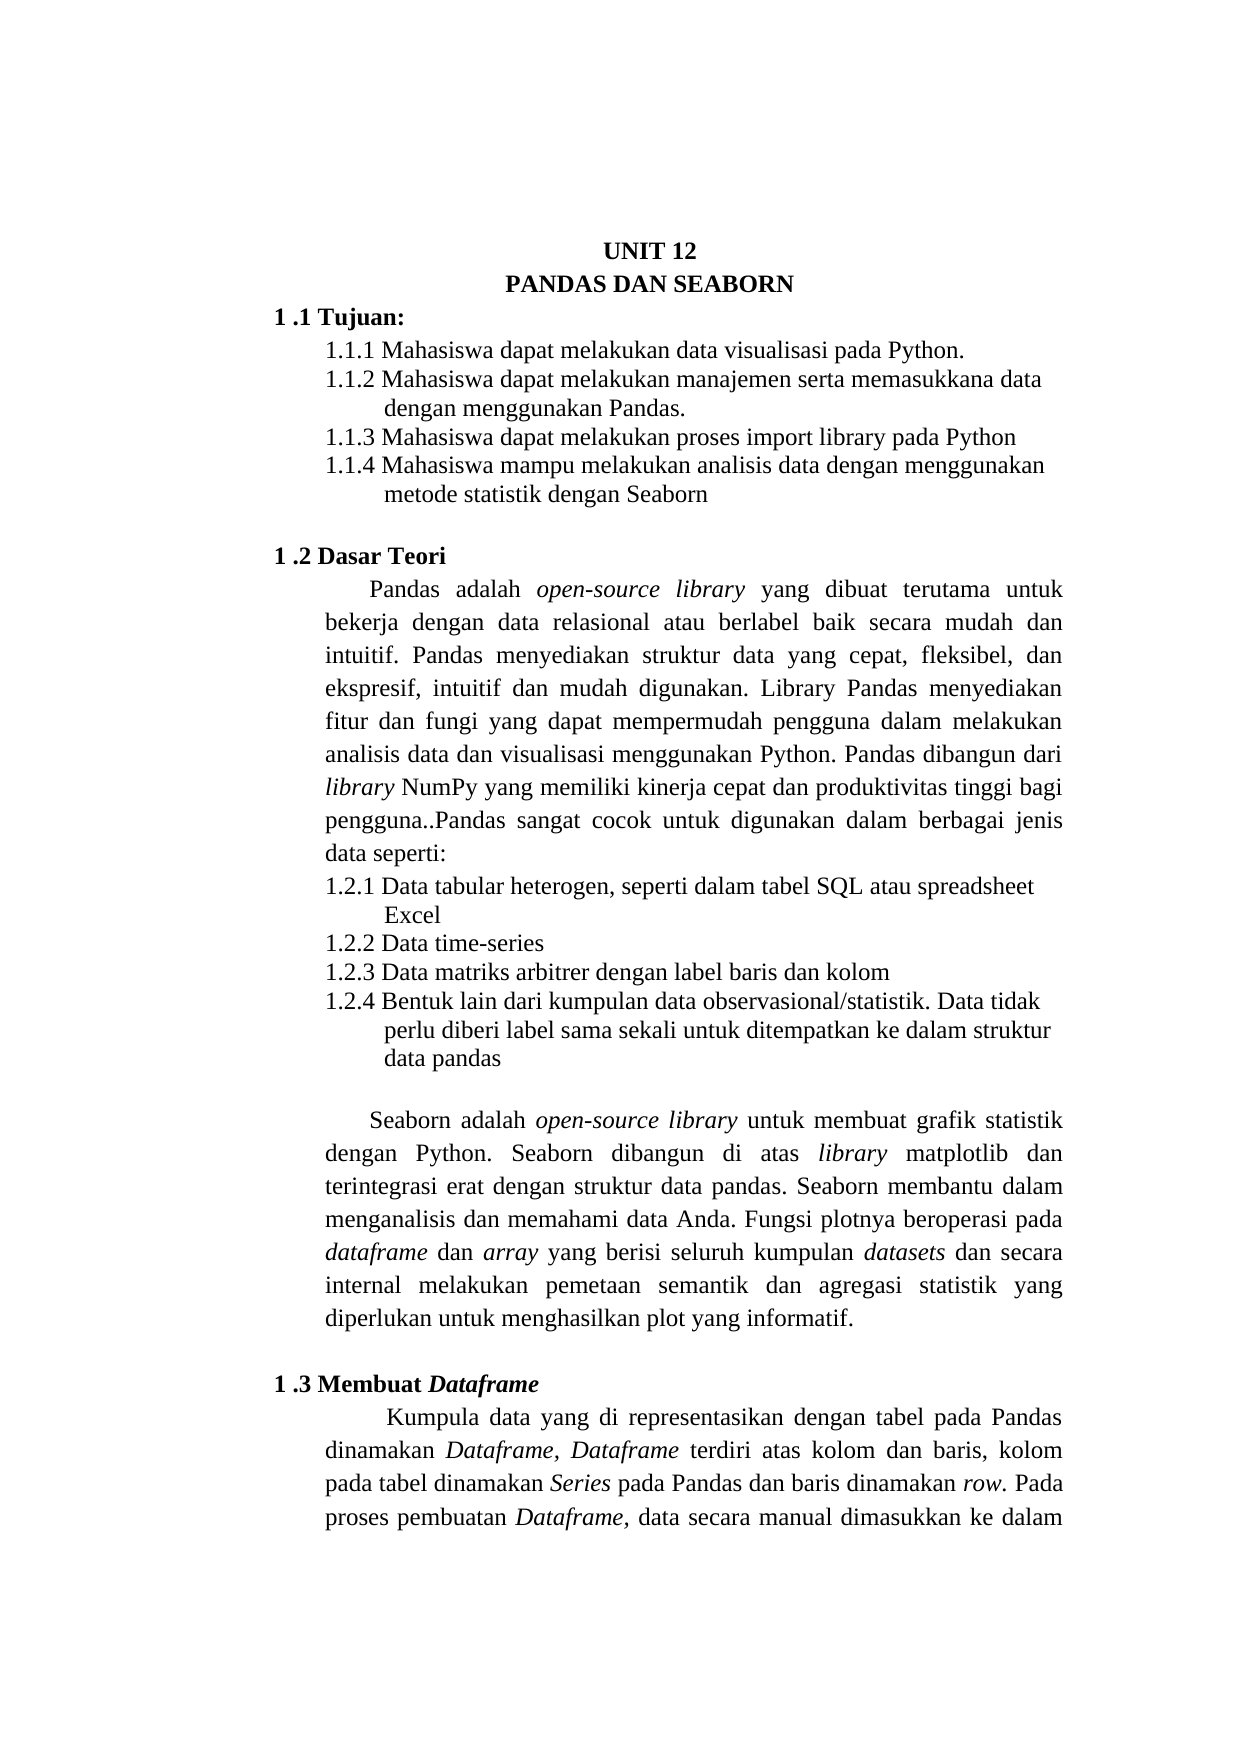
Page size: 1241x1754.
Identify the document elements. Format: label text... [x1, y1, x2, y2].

subtitle Data tabular heterogen, seperti dalam tabel SQL atau spreadsheet Excel [325, 871, 1063, 928]
subtitle Bentuk lain dari kumpulan data observasional/statistik. Data tidak perlu diberi label sama sekali untuk ditempatkan ke dalam struktur data pandas [325, 986, 1063, 1072]
subtitle Data matriks arbitrer dengan label baris dan kolom [325, 957, 1063, 986]
subtitle Mahasiswa dapat melakukan data visualisasi pada Python. [325, 335, 1063, 364]
text Seaborn adalah open-source library untuk membuat grafik statistik dengan Python. Seaborn dibangun di atas library matplotlib dan terintegrasi erat dengan struktur data pandas. Seaborn membantu dalam menganalisis dan memahami data Anda. Fungsi plotnya beroperasi pada dataframe dan array yang berisi seluruh kumpulan datasets dan secara internal melakukan pemetaan semantik dan agregasi statistik yang diperlukan untuk menghasilkan plot yang informatif. [325, 1105, 1063, 1332]
subtitle Data time-series [325, 928, 1063, 957]
subtitle pandas dan seaborn [236, 269, 1063, 298]
subtitle Mahasiswa dapat melakukan manajemen serta memasukkana data dengan menggunakan Pandas. [325, 364, 1063, 422]
subtitle Mahasiswa dapat melakukan proses import library pada Python [325, 422, 1063, 450]
text Pandas adalah open-source library yang dibuat terutama untuk bekerja dengan data relasional atau berlabel baik secara mudah dan intuitif. Pandas menyediakan struktur data yang cepat, fleksibel, dan ekspresif, intuitif dan mudah digunakan. Library Pandas menyediakan fitur dan fungi yang dapat mempermudah pengguna dalam melakukan analisis data dan visualisasi menggunakan Python. Pandas dibangun dari library NumPy yang memiliki kinerja cepat dan produktivitas tinggi bagi pengguna..Pandas sangat cocok untuk digunakan dalam berbagai jenis data seperti: [325, 574, 1063, 867]
subtitle Membuat Dataframe [274, 1369, 1063, 1398]
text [325, 1402, 1063, 1530]
subtitle Mahasiswa mampu melakukan analisis data dengan menggunakan metode statistik dengan Seaborn [325, 450, 1063, 508]
subtitle Dasar Teori [274, 541, 1063, 569]
subtitle UNIT 12 [236, 236, 1063, 265]
subtitle Tujuan: [274, 302, 1063, 331]
